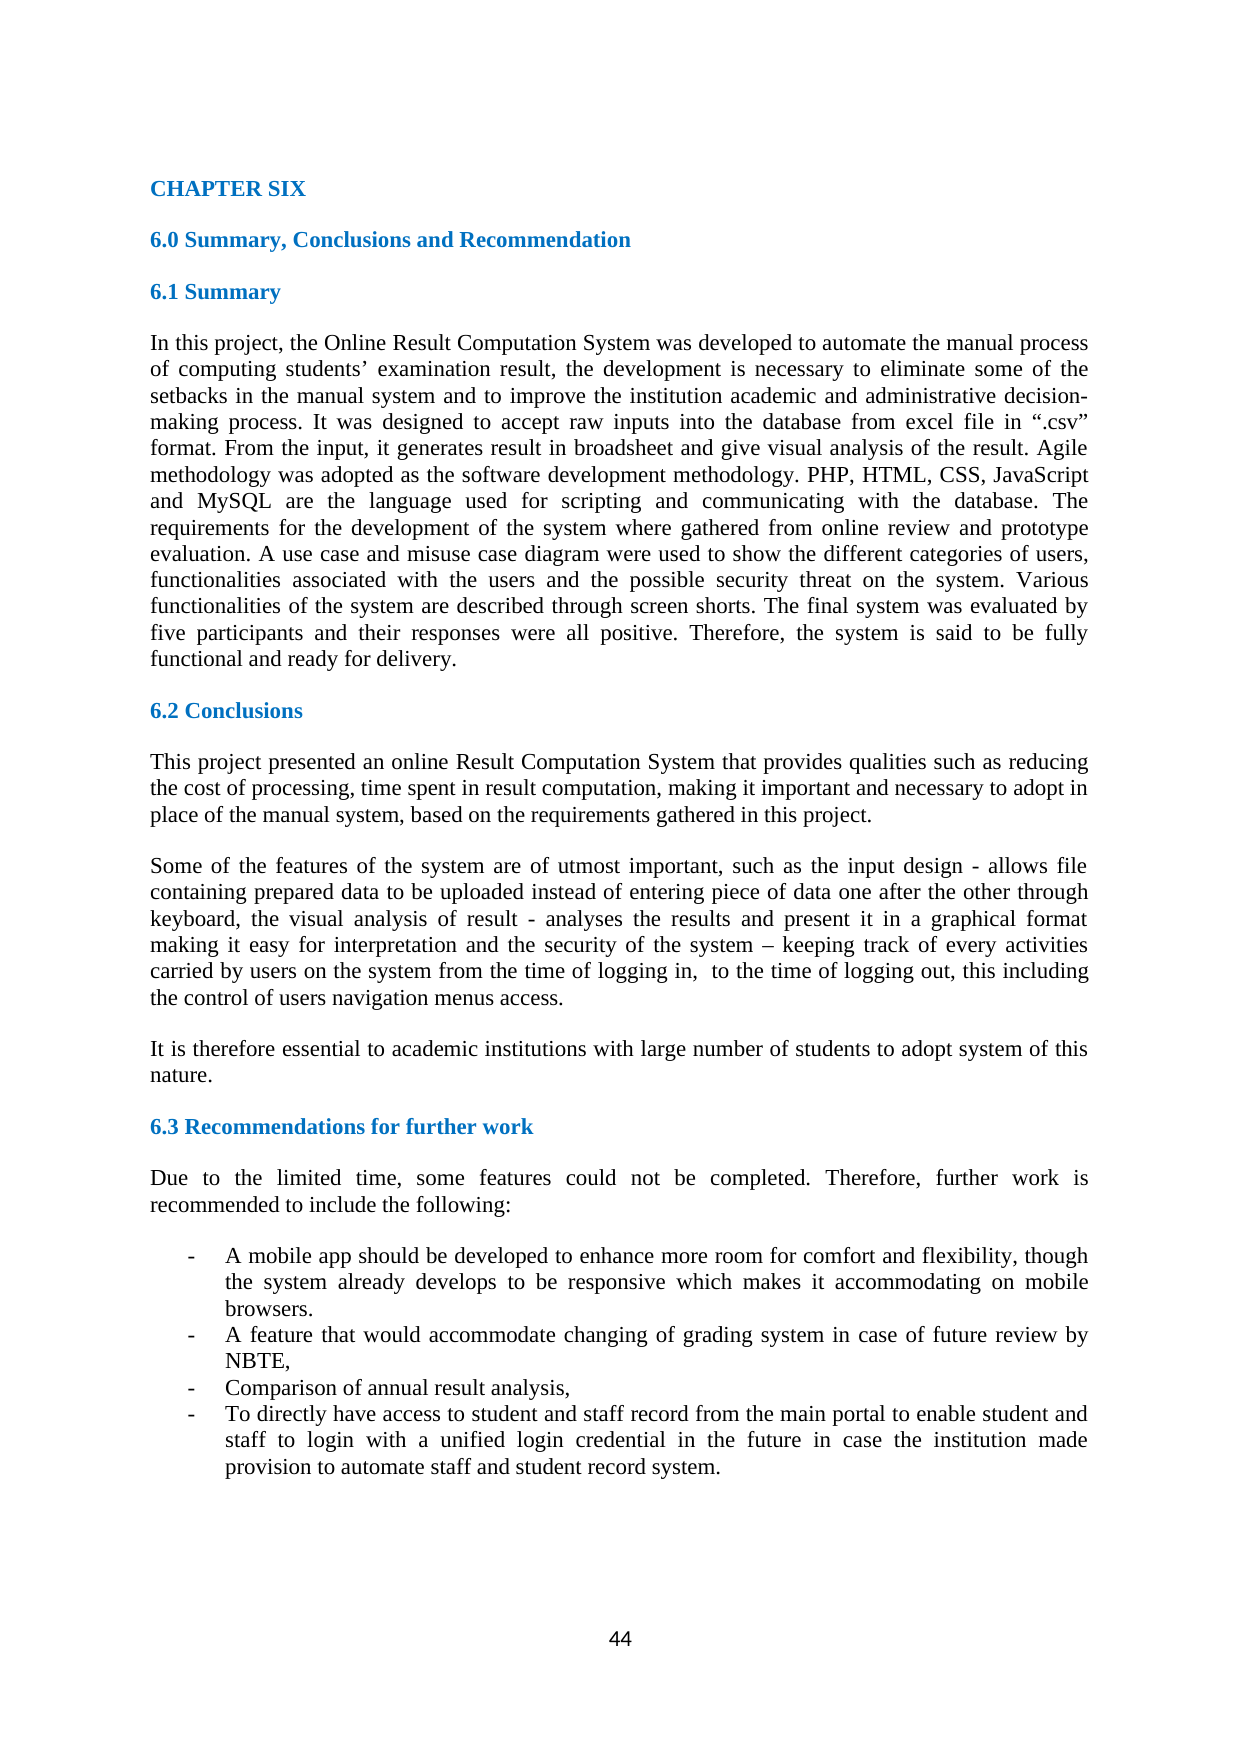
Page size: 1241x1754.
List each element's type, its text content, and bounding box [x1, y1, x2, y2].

text Due to the limited time, some features could not be completed. Therefore, further work is recommended to include the following: [150, 1164, 1090, 1217]
text Some of the features of the system are of utmost important, such as the input design - allows file containing prepared data to be uploaded instead of entering piece of data one after the other through keyboard, the visual analysis of result - analyses the results and present it in a graphical format making it easy for interpretation and the security of the system – keeping track of every activities carried by users on the system from the time of logging in, to the time of logging out, this including the control of users navigation menus access. [150, 852, 1090, 1010]
list To directly have access to student and staff record from the main portal to enable student and staff to login with a unified login credential in the future in case the institution made provision to automate staff and student record system. [187, 1400, 1090, 1479]
subtitle CHAPTER SIX [150, 175, 1090, 201]
subtitle 6.0 Summary, Conclusions and Recommendation [150, 226, 1090, 253]
list Comparison of annual result analysis, [187, 1374, 1090, 1400]
list A mobile app should be developed to enhance more room for comfort and flexibility, though the system already develops to be responsive which makes it accommodating on mobile browsers. [187, 1242, 1090, 1321]
list A feature that would accommodate changing of grading system in case of future review by NBTE, [187, 1321, 1090, 1374]
subtitle 6.1 Summary [150, 278, 1090, 304]
subtitle 6.3 Recommendations for further work [150, 1113, 1090, 1139]
text It is therefore essential to academic institutions with large number of students to adopt system of this nature. [150, 1035, 1090, 1088]
text This project presented an online Result Computation System that provides qualities such as reducing the cost of processing, time spent in result computation, making it important and necessary to adopt in place of the manual system, based on the requirements gathered in this project. [150, 748, 1090, 827]
subtitle 6.2 Conclusions [150, 697, 1090, 723]
text In this project, the Online Result Computation System was developed to automate the manual process of computing students’ examination result, the development is necessary to eliminate some of the setbacks in the manual system and to improve the institution academic and administrative decision-making process. It was designed to accept raw inputs into the database from excel file in “.csv” format. From the input, it generates result in broadsheet and give visual analysis of the result. Agile methodology was adopted as the software development methodology. PHP, HTML, CSS, JavaScript and MySQL are the language used for scripting and communicating with the database. The requirements for the development of the system where gathered from online review and prototype evaluation. A use case and misuse case diagram were used to show the different categories of users, functionalities associated with the users and the possible security threat on the system. Various functionalities of the system are described through screen shorts. The final system was evaluated by five participants and their responses were all positive. Therefore, the system is said to be fully functional and ready for delivery. [150, 329, 1090, 672]
